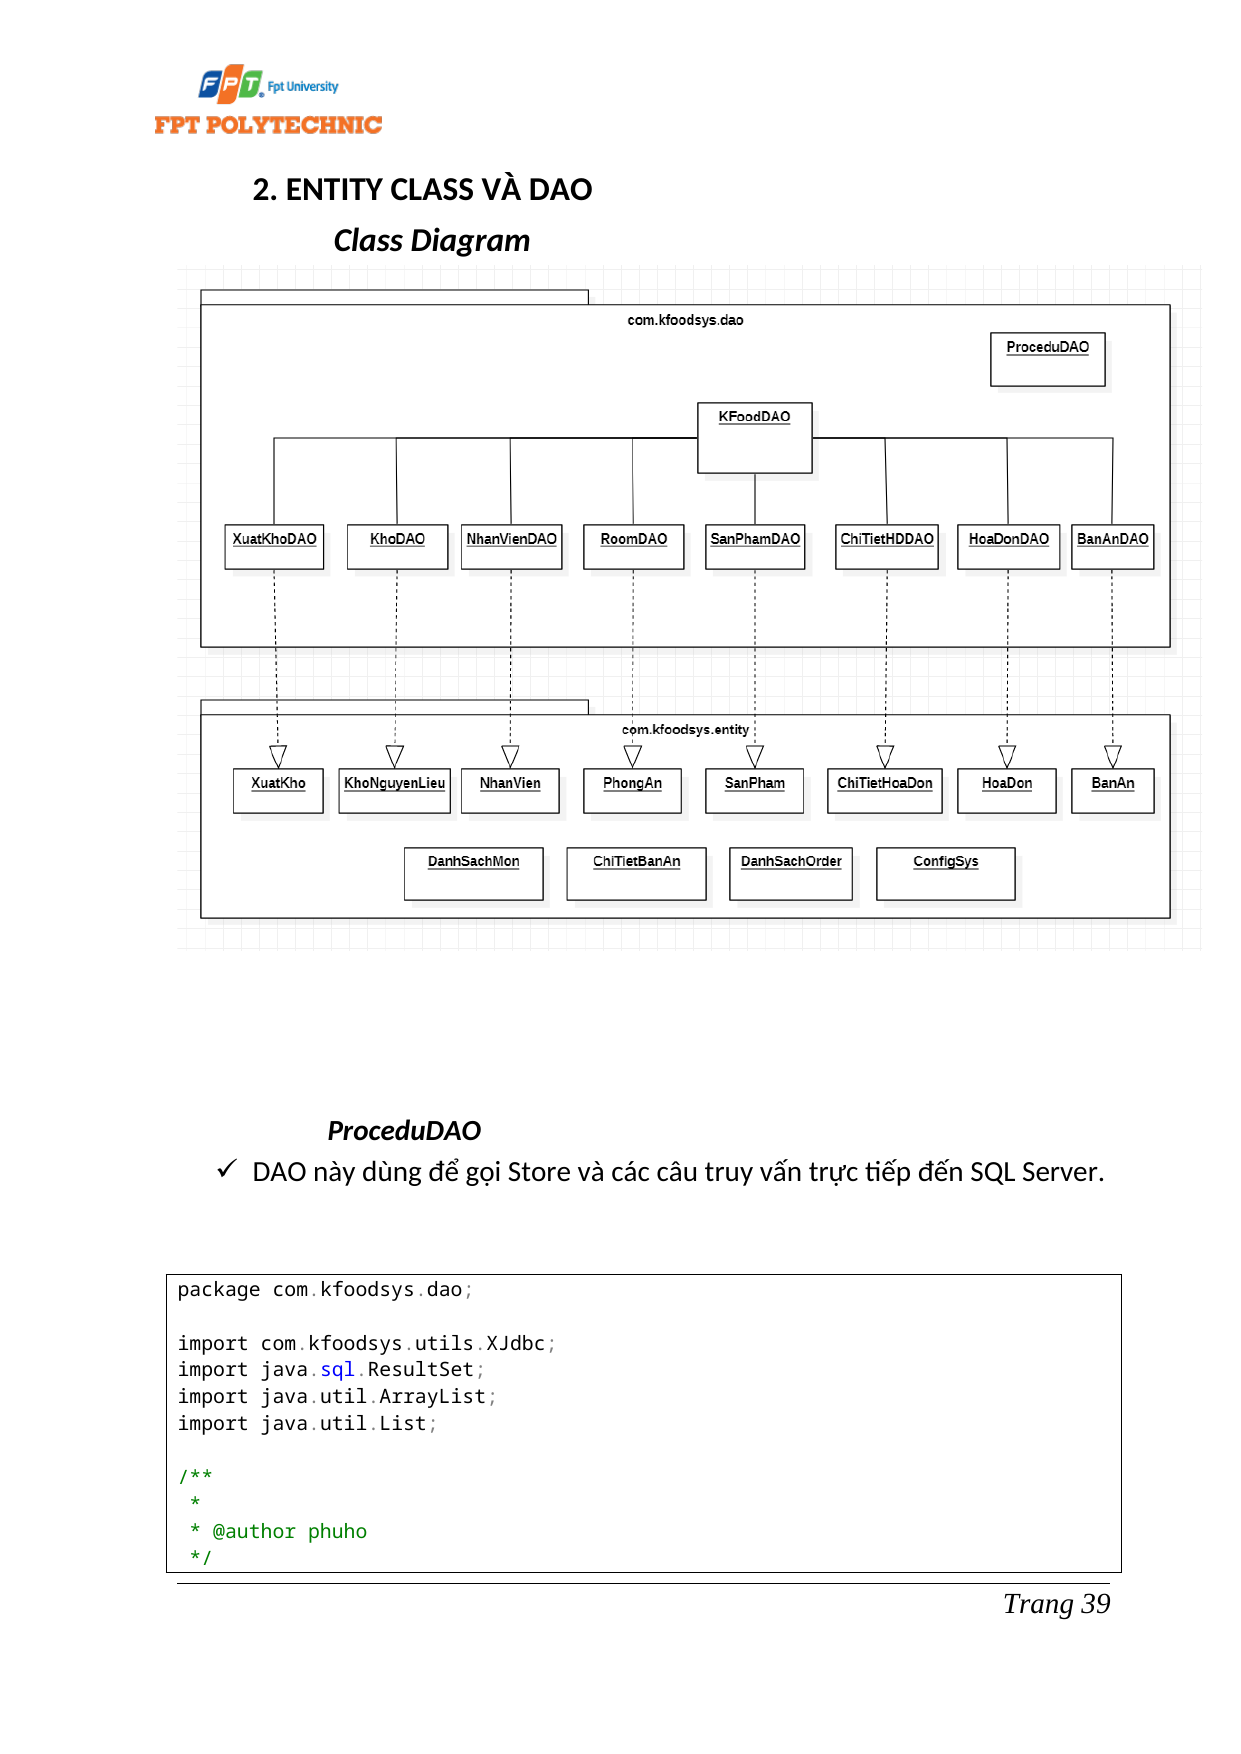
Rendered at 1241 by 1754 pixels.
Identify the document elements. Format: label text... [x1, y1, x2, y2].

list DAO này dùng để gọi Store và các câu truy vấn trực tiếp đến SQL Server. [215, 1153, 1110, 1188]
subtitle 2. ENTITY CLASS VÀ DAO [177, 168, 1110, 209]
subtitle ProceduDAO [252, 1112, 1110, 1147]
subtitle Class Diagram [333, 219, 1110, 259]
picture [148, 58, 397, 142]
picture [177, 265, 1203, 951]
